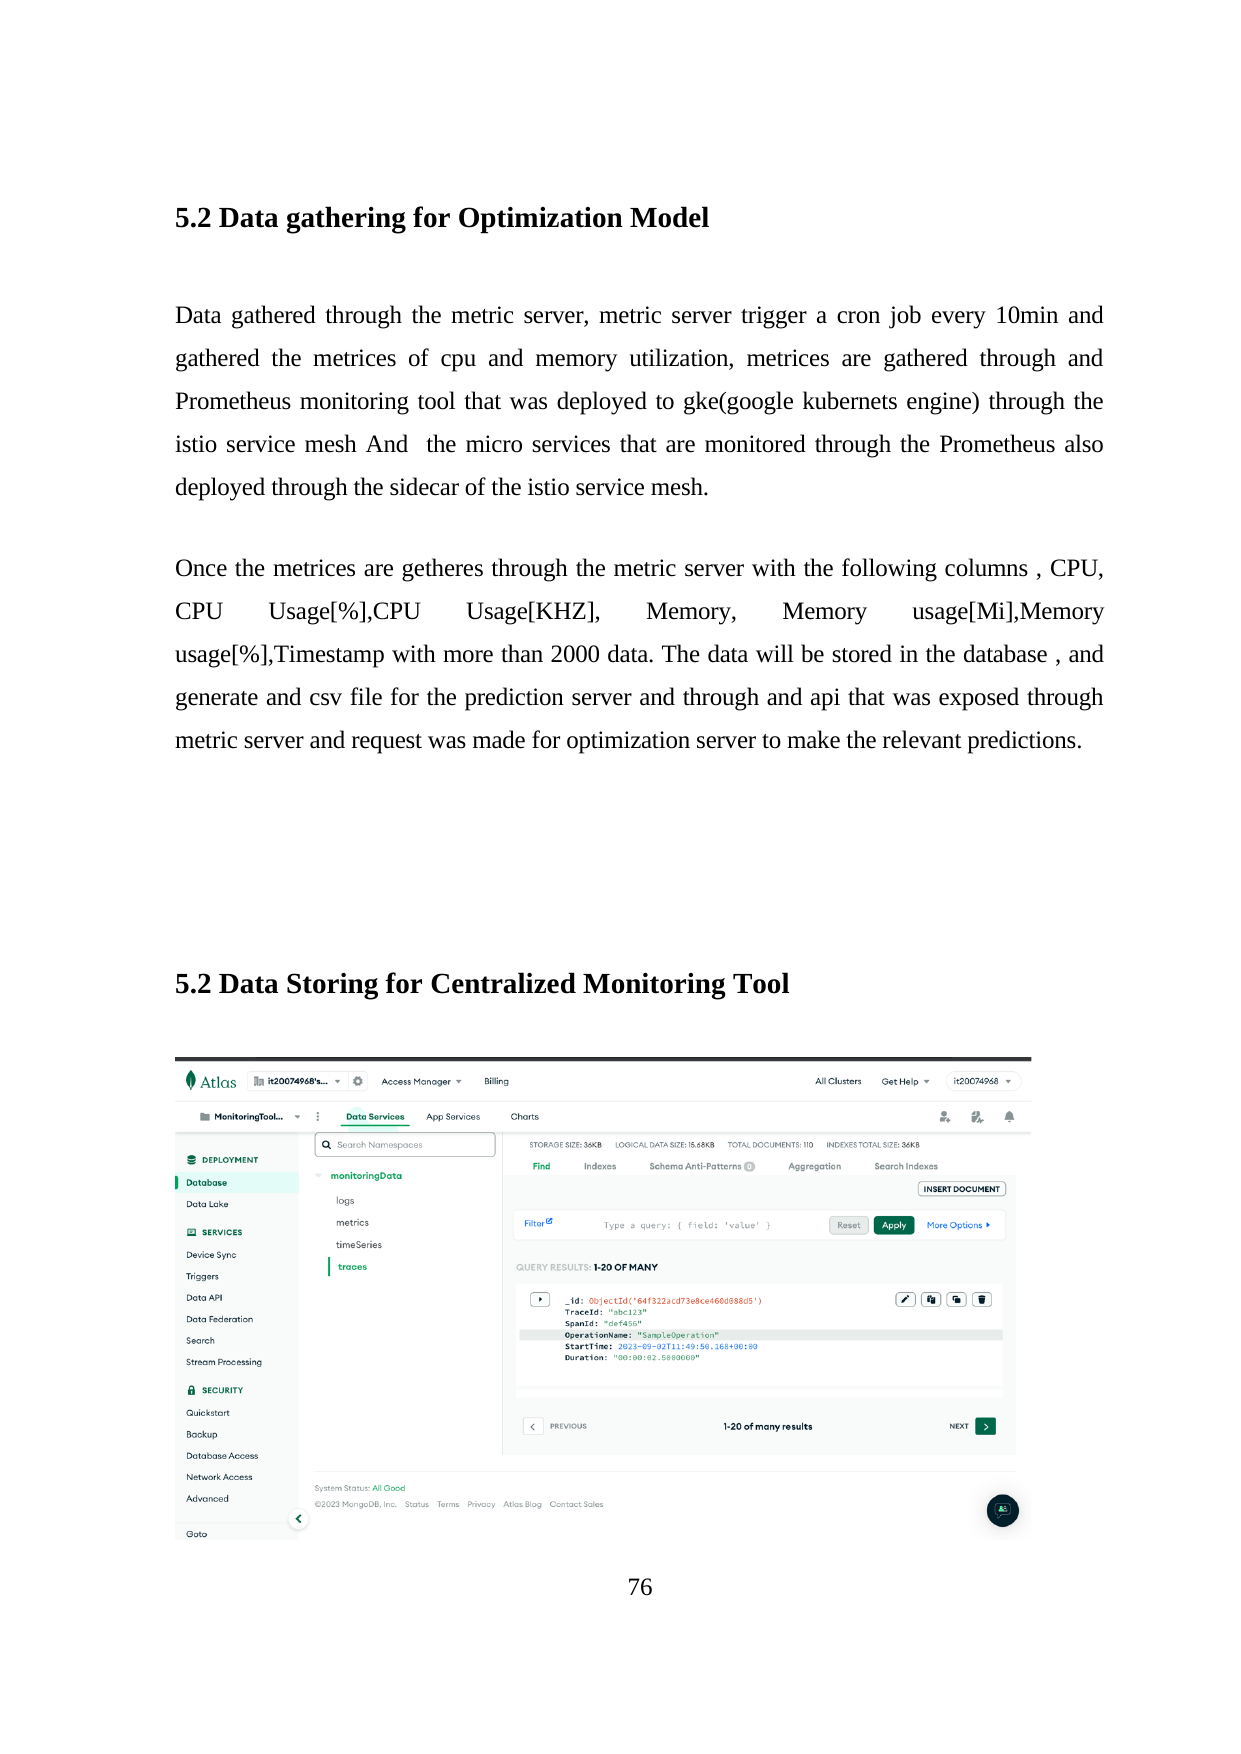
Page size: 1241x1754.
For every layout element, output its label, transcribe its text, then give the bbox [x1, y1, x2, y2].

subtitle Data gathered through the metric server, metric server trigger a cron job every 10min and gathered the metrices of cpu and memory utilization, metrices are gathered through and Prometheus monitoring tool that was deployed to gke(google kubernets engine) through the istio service mesh And the micro services that are monitored through the Prometheus also deployed through the sidecar of the istio service mesh. [175, 300, 1105, 501]
subtitle Once the metrices are getheres through the metric server with the following columns , CPU, CPU Usage[%],CPU Usage[KHZ], Memory, Memory usage[Mi],Memory usage[%],Timestamp with more than 2000 data. The data will be stored in the database , and generate and csv file for the prediction server and through and api that was exposed through metric server and request was made for optimization server to make the relevant predictions. [175, 553, 1105, 754]
text 5.2 Data gathering for Optimization Model [175, 200, 1105, 233]
subtitle 5.2 Data Storing for Centralized Monitoring Tool [175, 966, 1105, 999]
picture [175, 1057, 1032, 1540]
